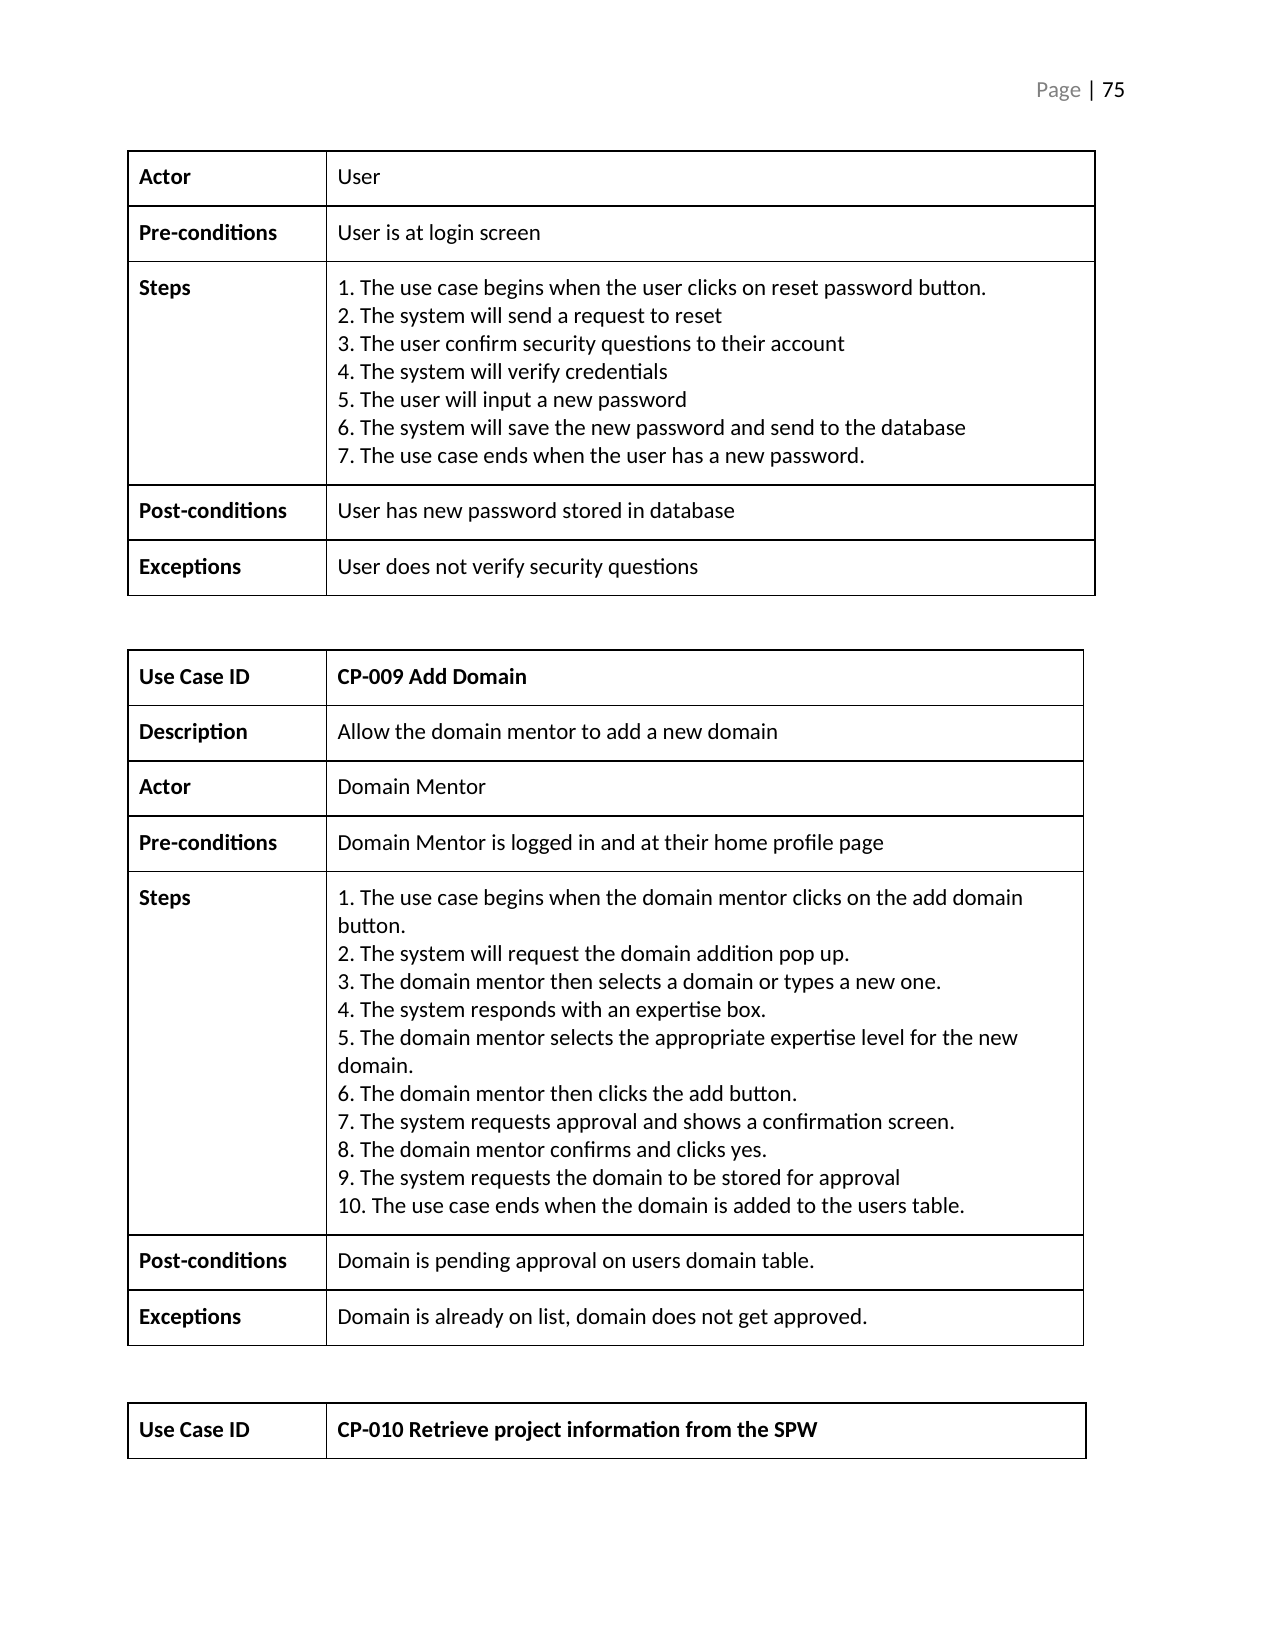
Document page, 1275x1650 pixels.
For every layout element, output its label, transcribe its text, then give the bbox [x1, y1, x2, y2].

table_cell Exceptions [129, 541, 326, 595]
table_header CP-010 Retrieve project information from the SPW [327, 1404, 1085, 1458]
table_cell Post-conditions [129, 486, 326, 539]
table_cell Domain is already on list, domain does not get approved. [327, 1291, 1083, 1345]
table_cell 1. The use case begins when the domain mentor clicks on the add domain button. 2. The system will request the domain addition pop up. 3. The domain mentor then selects a domain or types a new one. 4. The system responds with an expertise box. 5. The domain mentor selects the appropriate expertise level for the new domain. 6. The domain mentor then clicks the add button. 7. The system requests approval and shows a confirmation screen. 8. The domain mentor confirms and clicks yes. 9. The system requests the domain to be stored for approval 10. The use case ends when the domain is added to the users table. [327, 872, 1083, 1234]
table_cell Pre-conditions [129, 817, 326, 871]
table_cell Exceptions [129, 1291, 326, 1345]
table_cell Allow the domain mentor to add a new domain [327, 706, 1083, 760]
table_cell User does not verify security questions [327, 541, 1094, 595]
table_cell User is at login screen [327, 207, 1094, 261]
table_cell Domain Mentor [327, 762, 1083, 815]
table_cell Description [129, 706, 326, 760]
table_cell Steps [129, 262, 326, 484]
table_header Use Case ID [129, 651, 326, 704]
table_cell Domain is pending approval on users domain table. [327, 1236, 1083, 1289]
table_header Use Case ID [129, 1404, 326, 1458]
table_cell Steps [129, 872, 326, 1234]
table_header CP-009 Add Domain [327, 651, 1083, 704]
table_cell User [327, 152, 1094, 205]
table_cell Domain Mentor is logged in and at their home profile page [327, 817, 1083, 871]
table_cell 1. The use case begins when the user clicks on reset password button. 2. The system will send a request to reset 3. The user confirm security questions to their account 4. The system will verify credentials 5. The user will input a new password 6. The system will save the new password and send to the database 7. The use case ends when the user has a new password. [327, 262, 1094, 484]
table_cell Post-conditions [129, 1236, 326, 1289]
table_cell Pre-conditions [129, 207, 326, 261]
table_cell Actor [129, 762, 326, 815]
table_cell User has new password stored in database [327, 486, 1094, 539]
table_cell Actor [129, 152, 326, 205]
